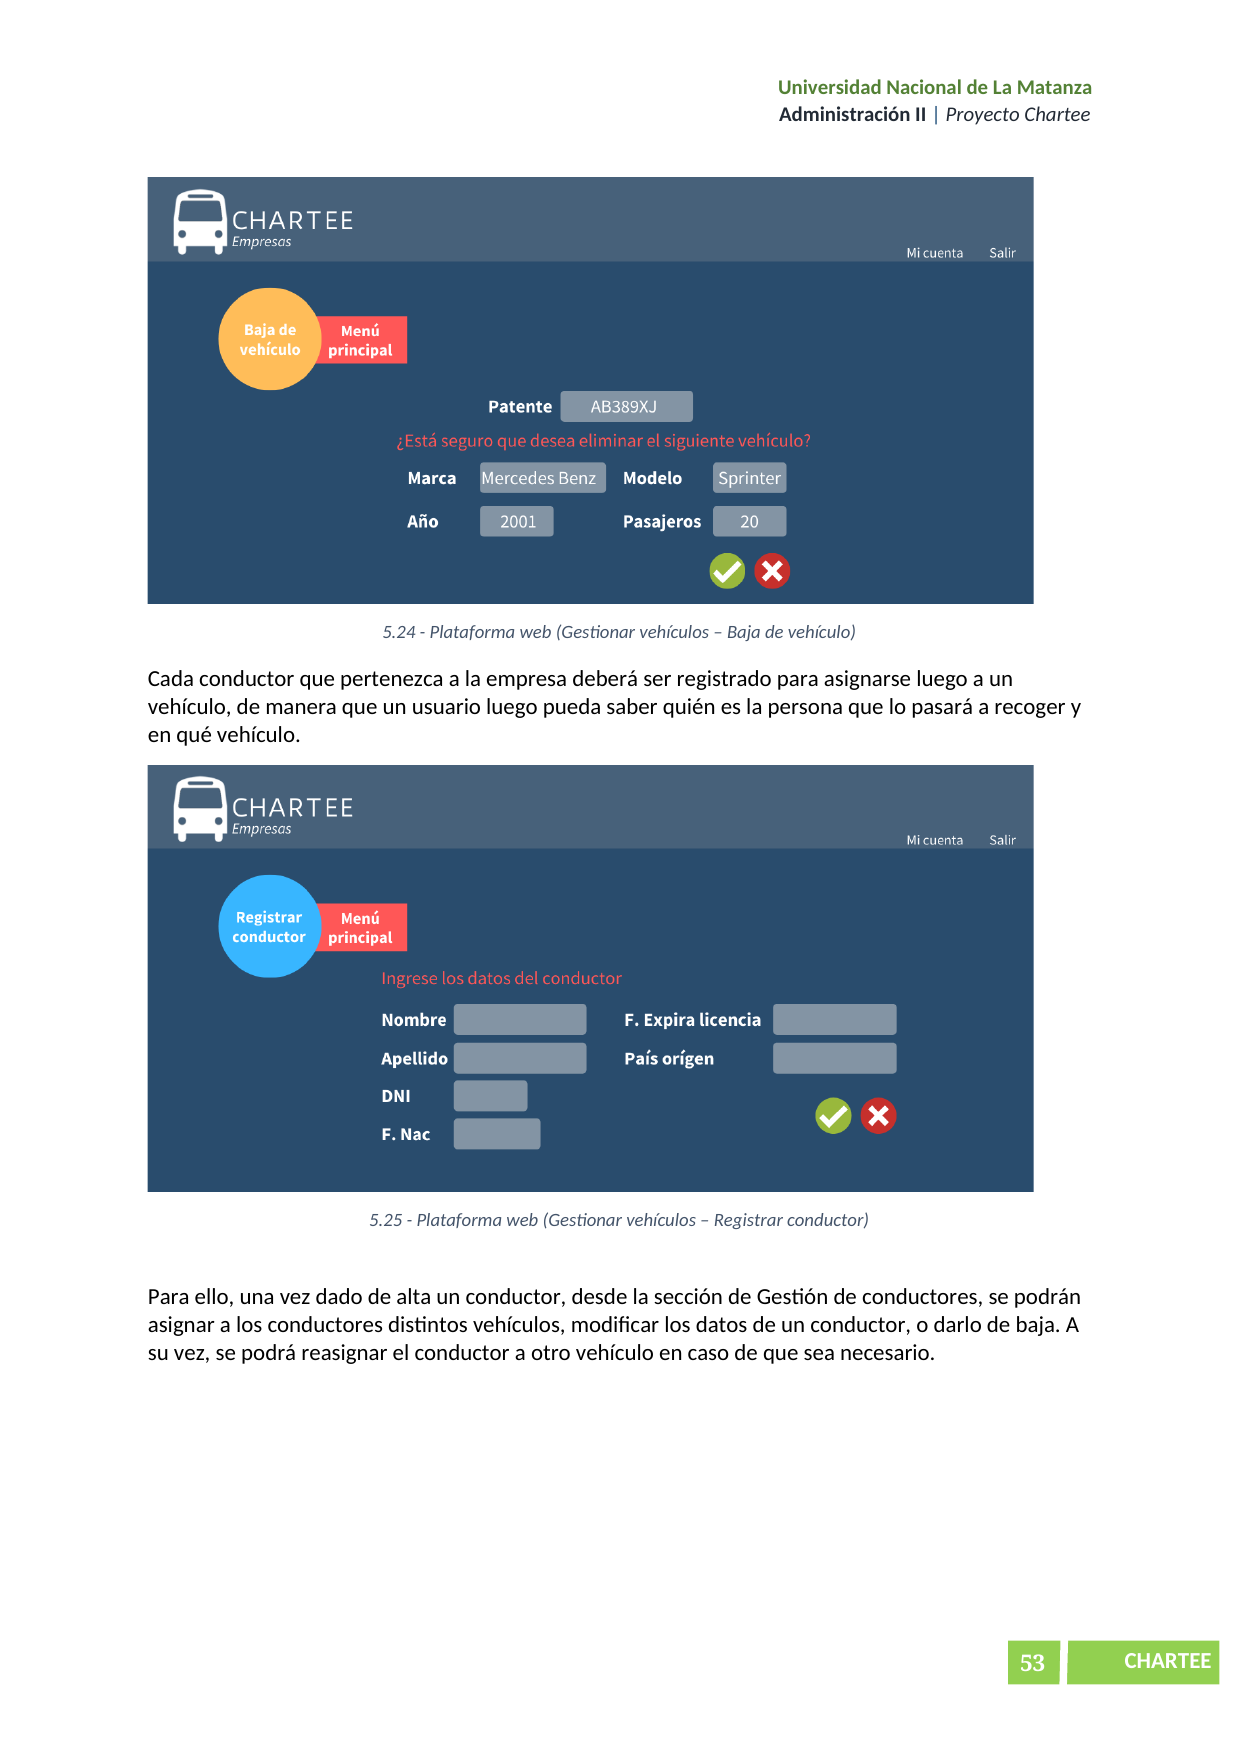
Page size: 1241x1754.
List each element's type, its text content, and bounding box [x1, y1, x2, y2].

picture [147, 765, 1034, 1192]
text 5.25 - Plataforma web (Gestionar vehículos – Registrar conductor) [148, 1208, 1092, 1231]
picture [147, 177, 1034, 604]
text Cada conductor que pertenezca a la empresa deberá ser registrado para asignarse luego a un vehículo, de manera que un usuario luego pueda saber quién es la persona que lo pasará a recoger y en qué vehículo. [148, 664, 1092, 748]
text Para ello, una vez dado de alta un conductor, desde la sección de Gestión de conductores, se podrán asignar a los conductores distintos vehículos, modificar los datos de un conductor, o darlo de baja. A su vez, se podrá reasignar el conductor a otro vehículo en caso de que sea necesario. [148, 1282, 1092, 1366]
text 5.24 - Plataforma web (Gestionar vehículos – Baja de vehículo) [148, 620, 1092, 643]
